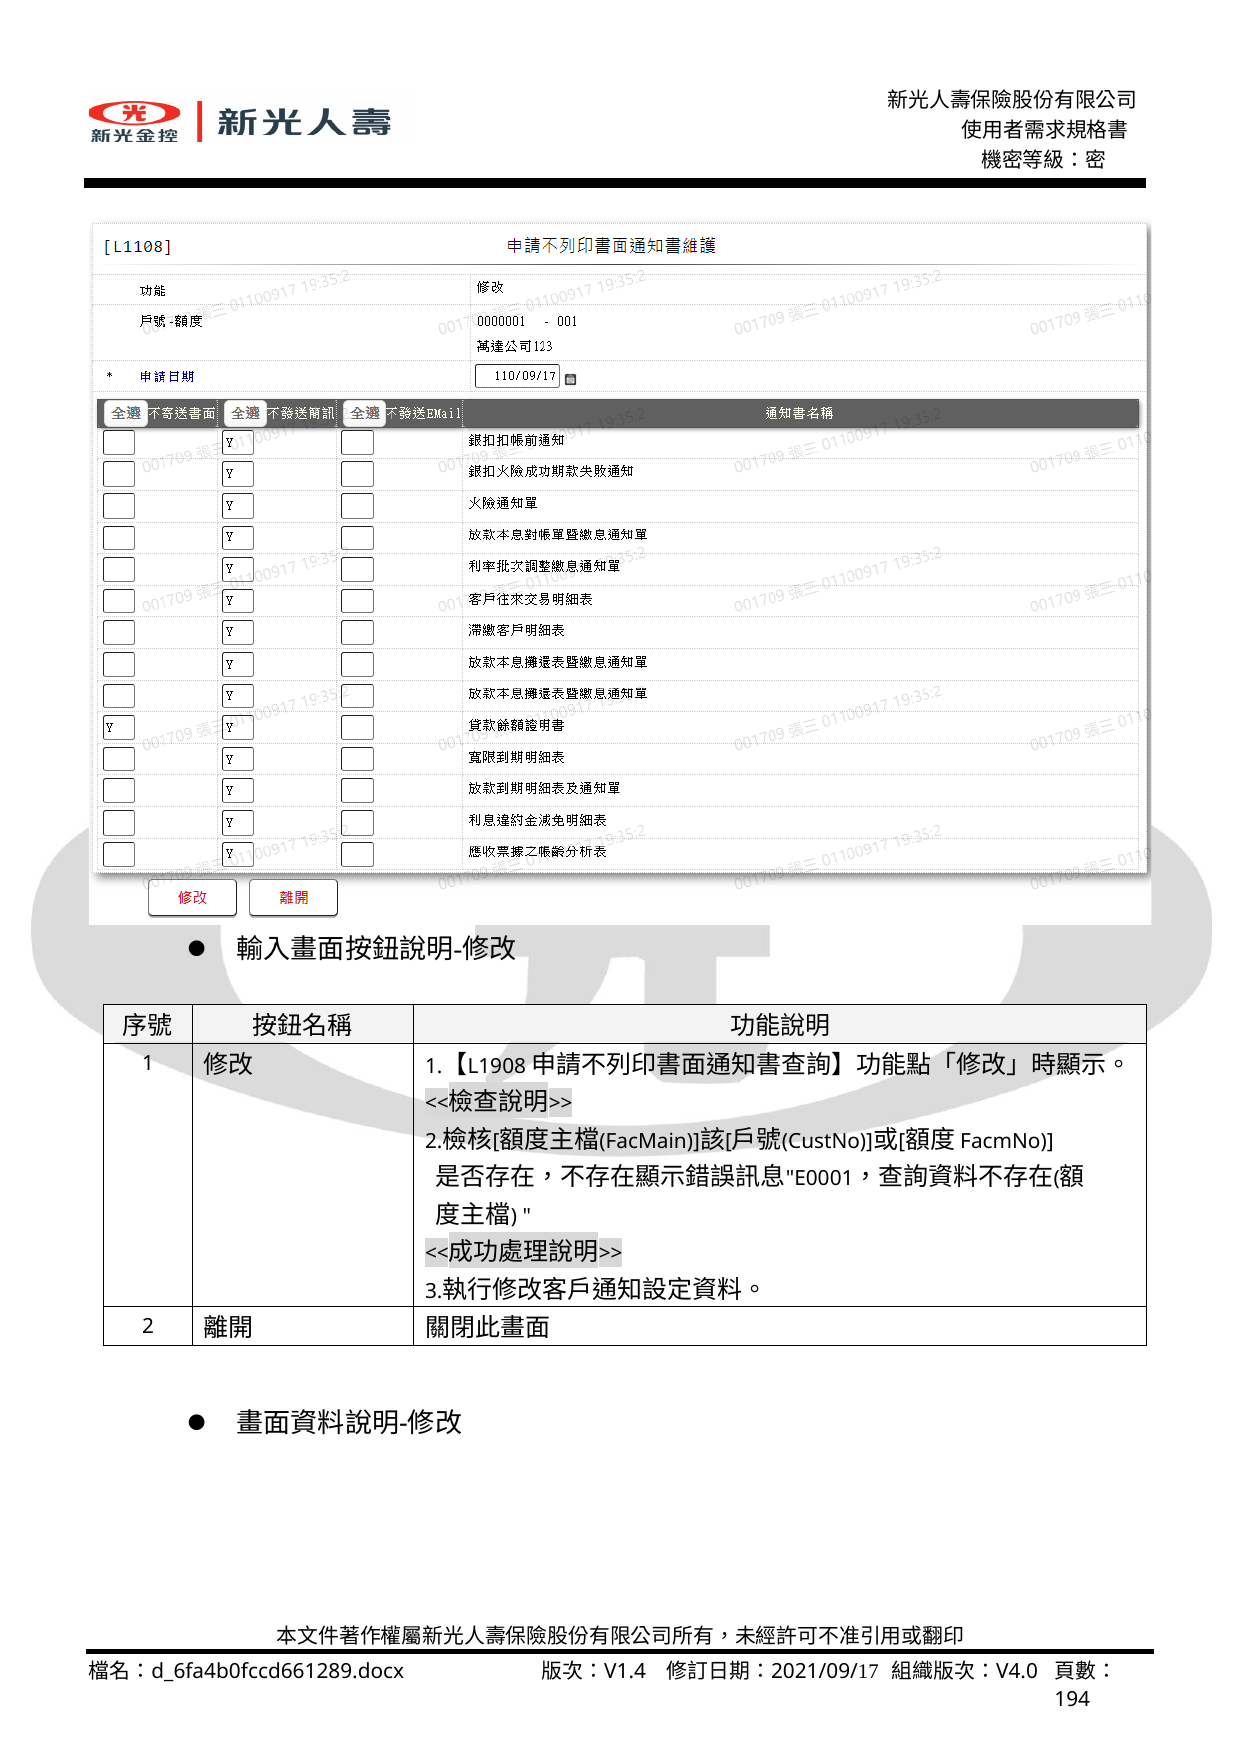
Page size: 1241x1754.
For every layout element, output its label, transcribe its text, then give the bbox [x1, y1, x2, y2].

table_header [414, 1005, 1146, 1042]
list 畫面資料說明-修改 [186, 1383, 1152, 1458]
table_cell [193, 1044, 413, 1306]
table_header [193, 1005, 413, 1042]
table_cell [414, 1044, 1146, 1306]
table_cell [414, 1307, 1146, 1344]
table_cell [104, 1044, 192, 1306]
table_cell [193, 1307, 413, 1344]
list 輸入畫面按鈕說明-修改 [186, 927, 1152, 966]
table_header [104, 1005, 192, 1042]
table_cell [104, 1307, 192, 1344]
picture [88, 86, 414, 142]
picture [25, 217, 1215, 1163]
